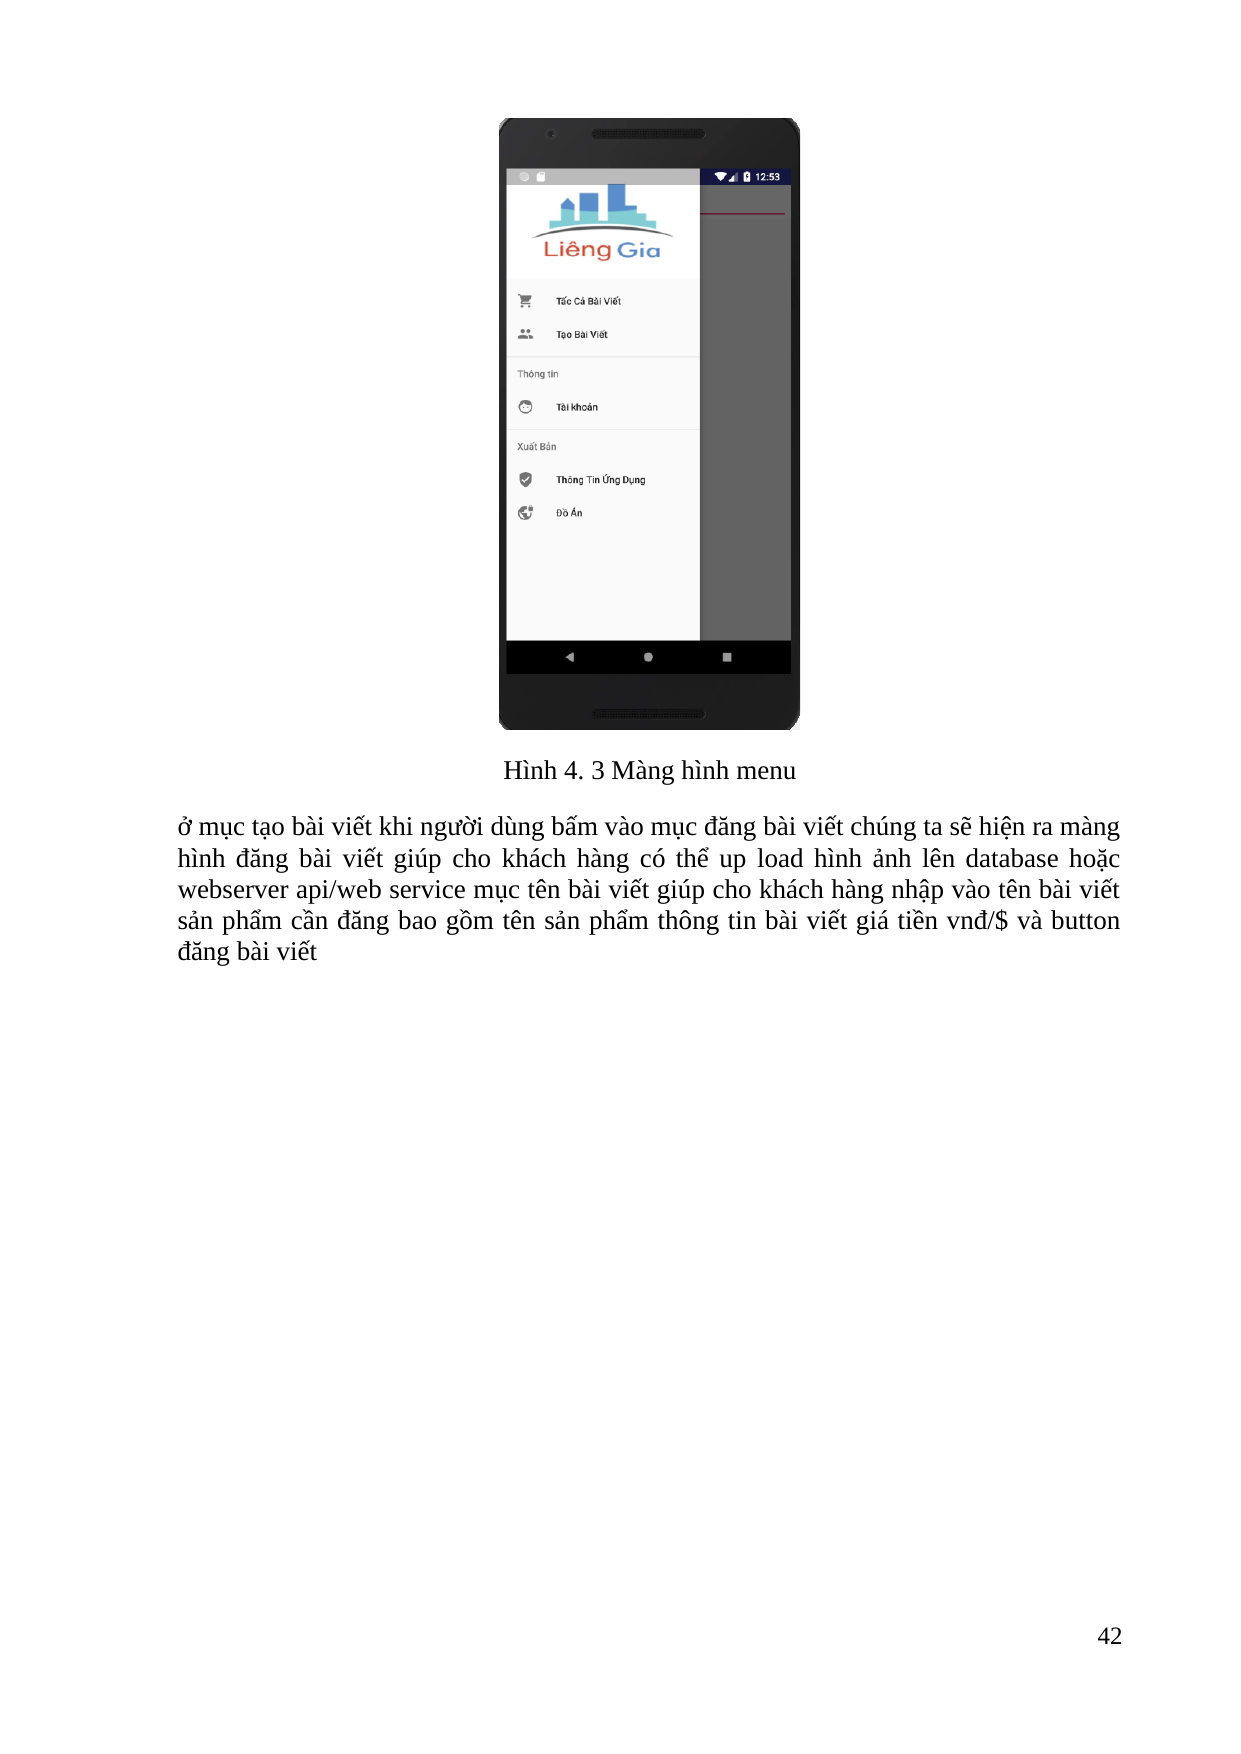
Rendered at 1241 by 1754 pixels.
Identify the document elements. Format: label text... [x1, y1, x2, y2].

picture [499, 118, 801, 730]
text ở mục tạo bài viết khi người dùng bấm vào mục đăng bài viết chúng ta sẽ hiện ra màng hình đăng bài viết giúp cho khách hàng có thể up load hình ảnh lên database hoặc webserver api/web service mục tên bài viết giúp cho khách hàng nhập vào tên bài viết sản phẩm cần đăng bao gồm tên sản phẩm thông tin bài viết giá tiền vnđ/$ và button đăng bài viết [177, 811, 1122, 966]
